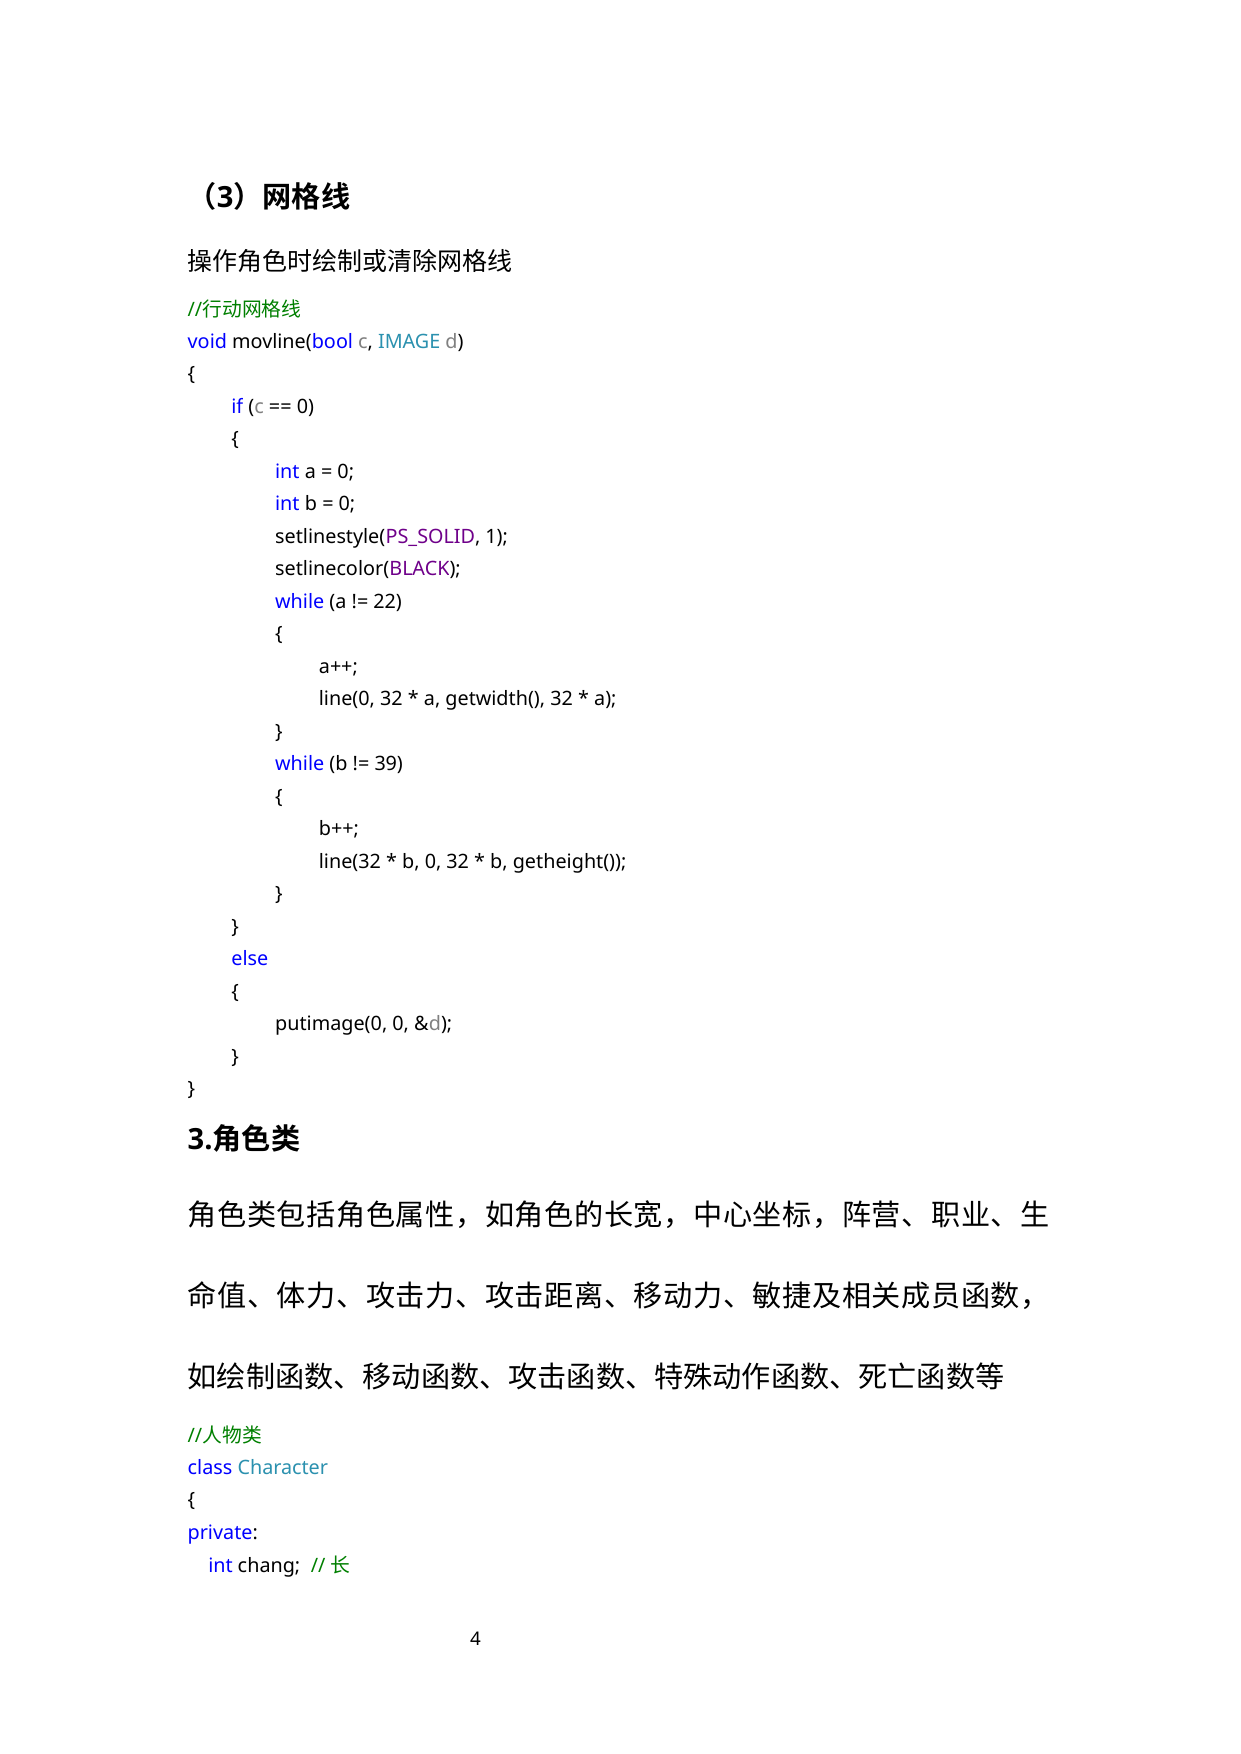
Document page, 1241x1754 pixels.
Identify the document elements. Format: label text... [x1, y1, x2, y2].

text while (a != 22) [187, 584, 1053, 617]
text //行动网格线 [187, 292, 1053, 324]
text int a = 0; [187, 454, 1053, 487]
text while (b != 39) [187, 747, 1053, 779]
text line(32 * b, 0, 32 * b, getheight()); [187, 844, 1053, 877]
text } [187, 714, 1053, 747]
text } [187, 1039, 1053, 1072]
text class Character [187, 1451, 1053, 1483]
text b++; [187, 812, 1053, 844]
text void movline(bool c, IMAGE d) [187, 324, 1053, 357]
text else [187, 942, 1053, 974]
text } [187, 1072, 1053, 1104]
text 角色类包括角色属性，如角色的长宽，中心坐标，阵营、职业、生命值、体力、攻击力、攻击距离、移动力、敏捷及相关成员函数，如绘制函数、移动函数、攻击函数、特殊动作函数、死亡函数等 [187, 1180, 1053, 1407]
text if (c == 0) [187, 389, 1053, 422]
text } [187, 909, 1053, 942]
text setlinecolor(BLACK); [187, 552, 1053, 584]
text （3）网格线 [187, 162, 1053, 227]
text { [187, 779, 1053, 812]
text setlinestyle(PS_SOLID, 1); [187, 519, 1053, 552]
text int chang; // 长 [187, 1548, 1053, 1581]
text line(0, 32 * a, getwidth(), 32 * a); [187, 682, 1053, 714]
text putimage(0, 0, &d); [187, 1007, 1053, 1039]
text a++; [187, 649, 1053, 682]
text { [187, 422, 1053, 454]
text int b = 0; [187, 487, 1053, 519]
text { [187, 1483, 1053, 1516]
text private: [187, 1516, 1053, 1548]
text 操作角色时绘制或清除网格线 [187, 227, 1053, 292]
text { [187, 974, 1053, 1007]
text //人物类 [187, 1418, 1053, 1451]
text { [187, 357, 1053, 389]
text 3.角色类 [187, 1104, 1053, 1169]
text { [187, 617, 1053, 649]
text } [187, 877, 1053, 909]
